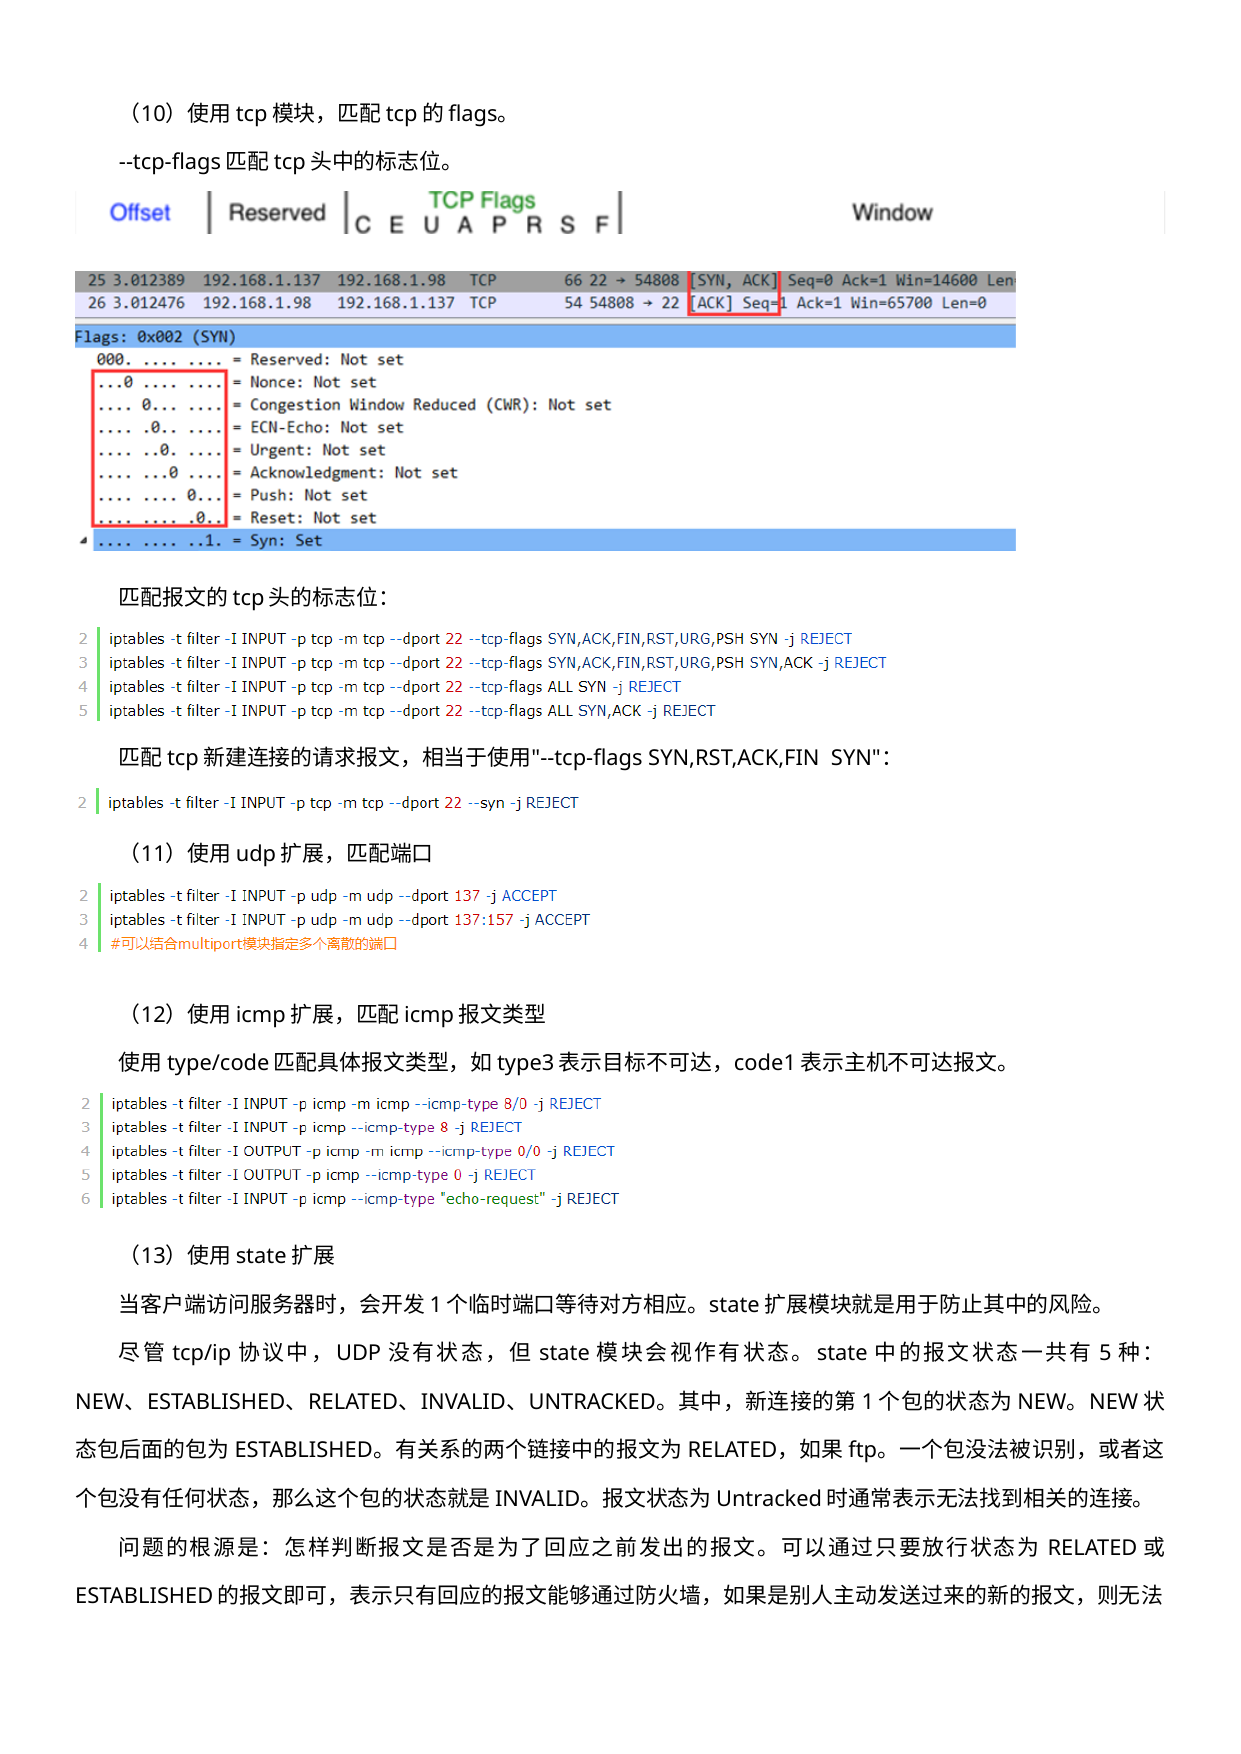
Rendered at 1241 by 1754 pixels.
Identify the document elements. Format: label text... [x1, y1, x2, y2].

text 使用type/code匹配具体报文类型，如type3表示目标不可达，code1表示主机不可达报文。 [75, 1045, 1165, 1077]
text 匹配tcp新建连接的请求报文，相当于使用"--tcp-flags SYN,RST,ACK,FIN SYN"： [75, 740, 1165, 772]
text （11）使用udp扩展，匹配端口 [75, 836, 1165, 868]
picture [75, 627, 1166, 721]
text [75, 1529, 1165, 1610]
picture [75, 788, 1166, 814]
text 匹配报文的tcp头的标志位： [75, 579, 1165, 612]
picture [75, 1093, 1166, 1208]
picture [75, 883, 1166, 952]
picture [75, 191, 1166, 234]
text （12）使用icmp扩展，匹配icmp报文类型 [75, 996, 1165, 1029]
text （10）使用tcp模块，匹配tcp的flags。 [75, 95, 1165, 128]
text 当客户端访问服务器时，会开发1个临时端口等待对方相应。state扩展模块就是用于防止其中的风险。 [75, 1286, 1165, 1319]
text （13）使用state扩展 [75, 1238, 1165, 1270]
text 尽管tcp/ip协议中，UDP没有状态，但state模块会视作有状态。state中的报文状态一共有5种：NEW、ESTABLISHED、RELATED、INVALID、UNTRACKED。其中，新连接的第1个包的状态为NEW。NEW状态包后面的包为ESTABLISHED。有关系的两个链接中的报文为RELATED，如果ftp。一个包没法被识别，或者这个包没有任何状态，那么这个包的状态就是INVALID。报文状态为Untracked时通常表示无法找到相关的连接。 [75, 1334, 1165, 1513]
picture [75, 271, 1166, 551]
text --tcp-flags匹配tcp头中的标志位。 [75, 143, 1165, 176]
